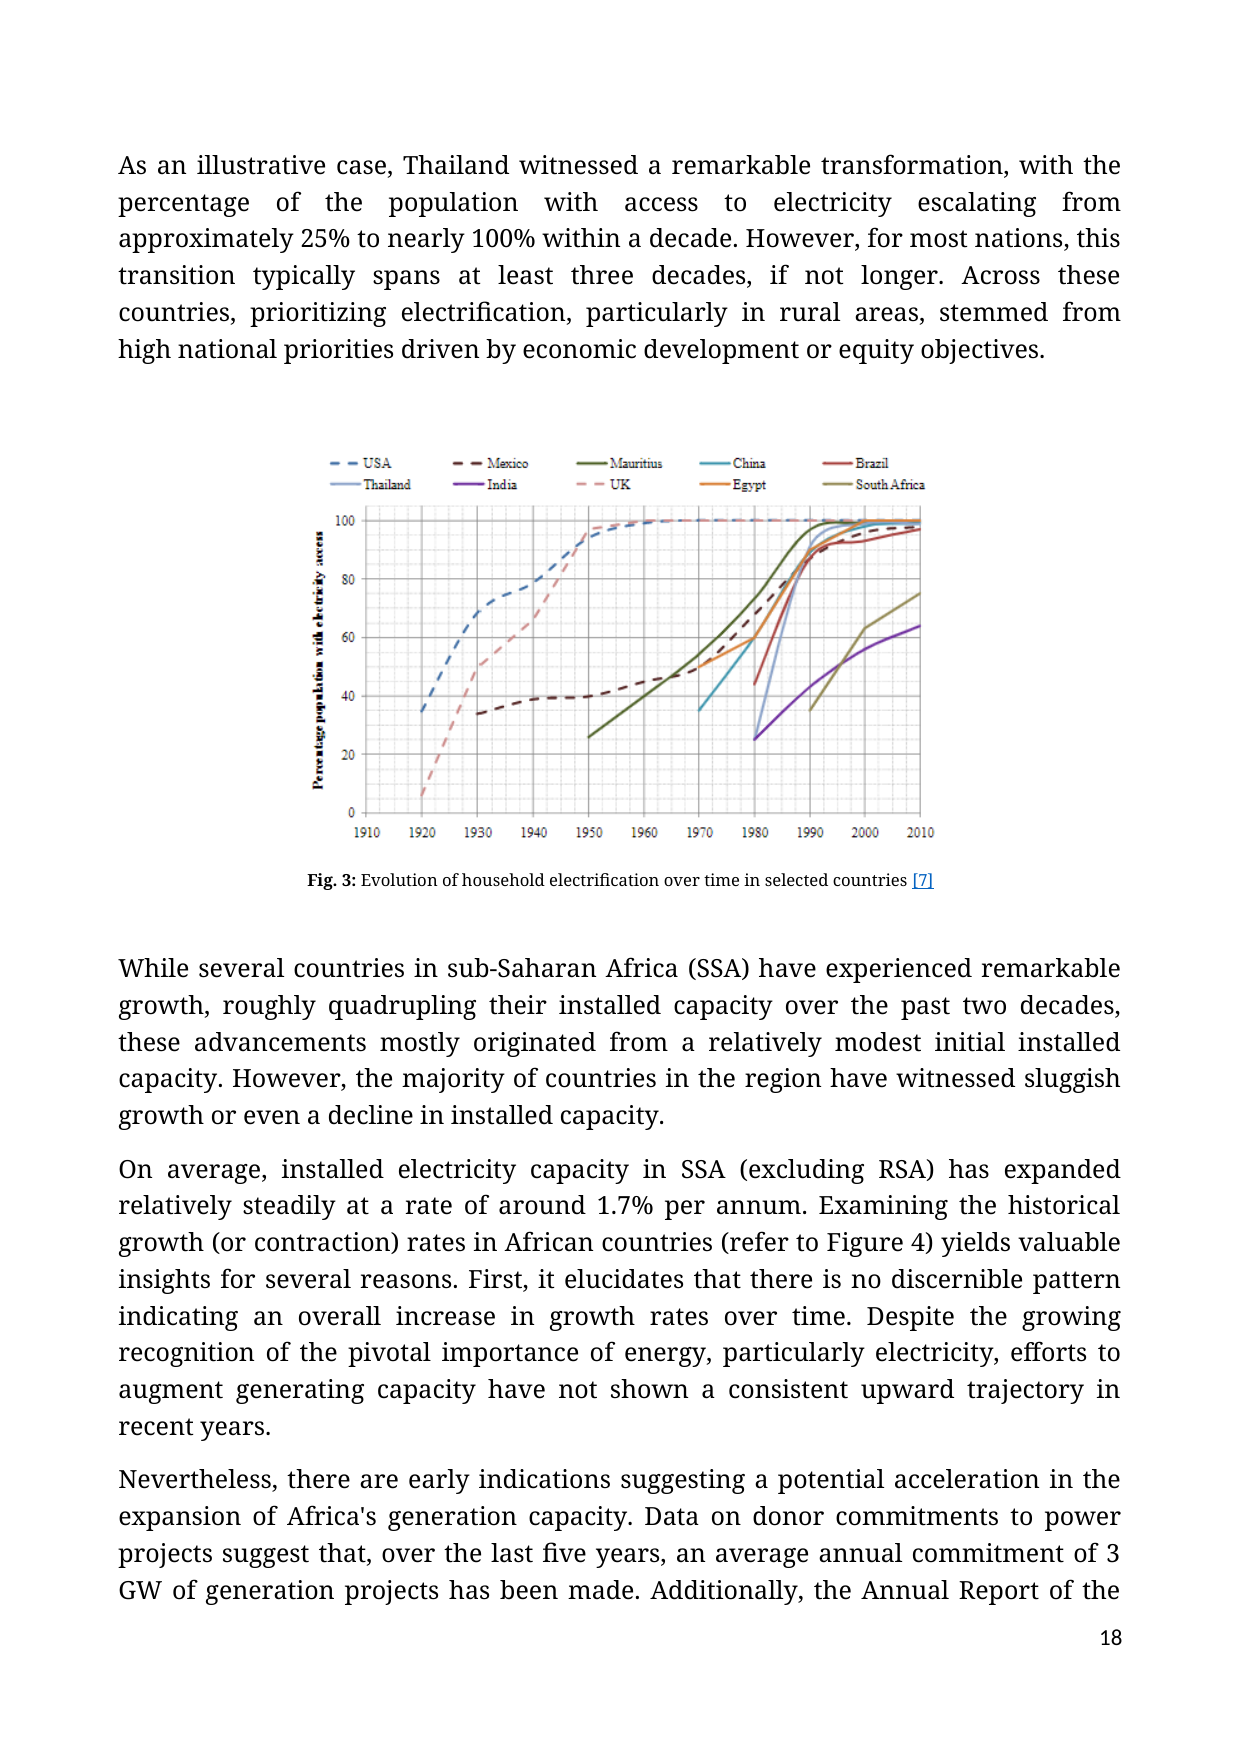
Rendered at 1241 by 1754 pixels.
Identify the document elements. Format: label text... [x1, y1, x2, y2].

text Fig. 3: Evolution of household electrification over time in selected countries [7] [118, 868, 1122, 891]
text While several countries in sub-Saharan Africa (SSA) have experienced remarkable growth, roughly quadrupling their installed capacity over the past two decades, these advancements mostly originated from a relatively modest initial installed capacity. However, the majority of countries in the region have witnessed sluggish growth or even a decline in installed capacity. [118, 951, 1122, 1132]
text As an illustrative case, Thailand witnessed a remarkable transformation, with the percentage of the population with access to electricity escalating from approximately 25% to nearly 100% within a decade. However, for most nations, this transition typically spans at least three decades, if not longer. Across these countries, prioritizing electrification, particularly in rural areas, stemmed from high national priorities driven by economic development or equity objectives. [118, 148, 1122, 366]
picture [289, 438, 951, 850]
text On average, installed electricity capacity in SSA (excluding RSA) has expanded relatively steadily at a rate of around 1.7% per annum. Examining the historical growth (or contraction) rates in African countries (refer to Figure 4) yields valuable insights for several reasons. First, it elucidates that there is no discernible pattern indicating an overall increase in growth rates over time. Despite the growing recognition of the pivotal importance of energy, particularly electricity, efforts to augment generating capacity have not shown a consistent upward trajectory in recent years. [118, 1151, 1122, 1443]
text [118, 1462, 1122, 1606]
